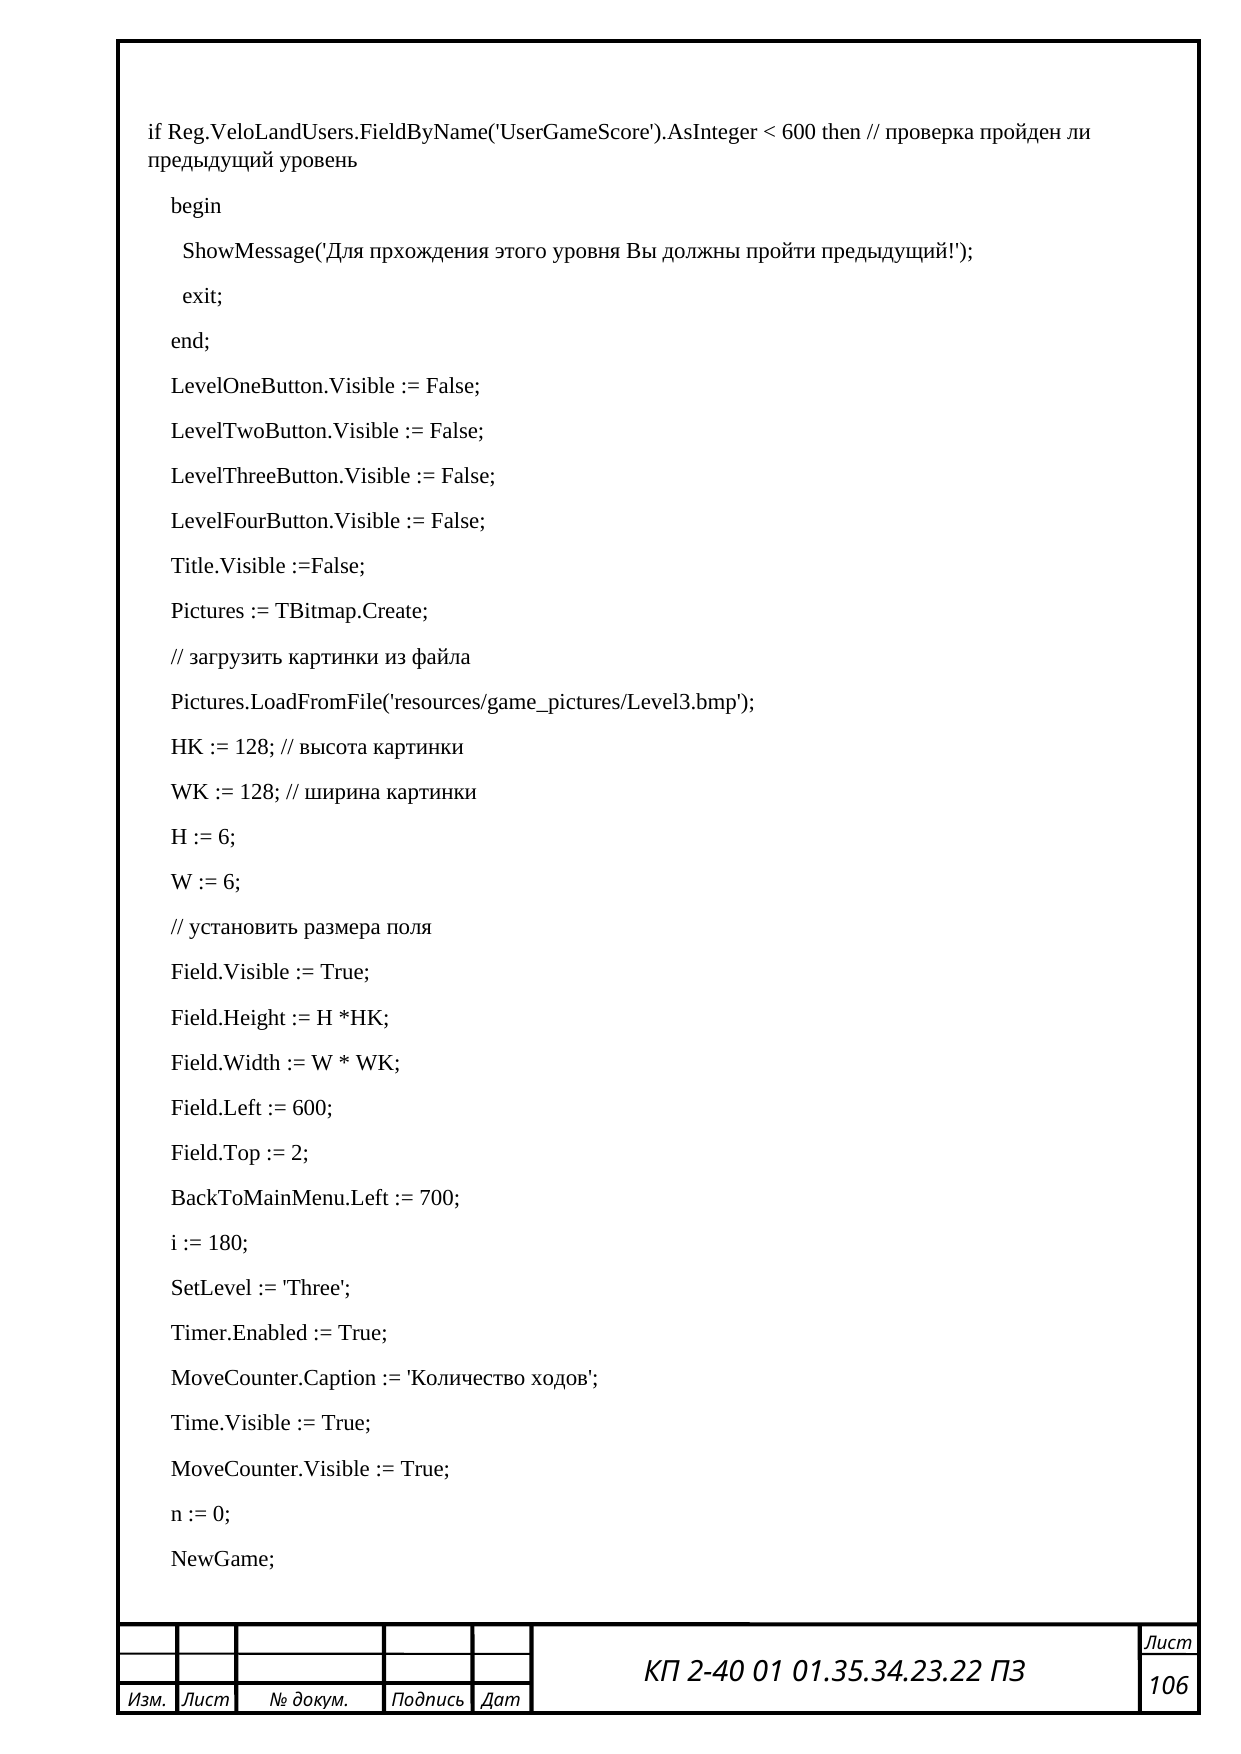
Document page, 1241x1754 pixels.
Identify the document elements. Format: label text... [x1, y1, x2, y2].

text HK := 128; // высота картинки [148, 733, 1181, 759]
text MoveCounter.Visible := True; [148, 1454, 1181, 1481]
text WK := 128; // ширина картинки [148, 778, 1181, 804]
text begin [148, 192, 1181, 218]
text Time.Visible := True; [148, 1409, 1181, 1436]
text Field.Left := 600; [148, 1094, 1181, 1120]
text Pictures := TBitmap.Create; [148, 598, 1181, 624]
text H := 6; [148, 823, 1181, 849]
text LevelTwoButton.Visible := False; [148, 417, 1181, 443]
text // установить размера поля [148, 913, 1181, 940]
text Pictures.LoadFromFile('resources/game_pictures/Level3.bmp'); [148, 688, 1181, 714]
text n := 0; [148, 1500, 1181, 1526]
text Field.Top := 2; [148, 1139, 1181, 1165]
text MoveCounter.Caption := 'Количество ходов'; [148, 1364, 1181, 1391]
text Field.Height := H *HK; [148, 1003, 1181, 1030]
text NewGame; [148, 1545, 1181, 1571]
text ShowMessage('Для прхождения этого уровня Вы должны пройти предыдущий!'); [148, 237, 1181, 263]
text // загрузить картинки из файла [148, 643, 1181, 669]
text end; [148, 327, 1181, 353]
text Field.Visible := True; [148, 958, 1181, 985]
text Timer.Enabled := True; [148, 1319, 1181, 1346]
text SetLevel := 'Three'; [148, 1274, 1181, 1301]
text LevelThreeButton.Visible := False; [148, 462, 1181, 489]
text LevelFourButton.Visible := False; [148, 507, 1181, 534]
text i := 180; [148, 1229, 1181, 1255]
text Field.Width := W * WK; [148, 1049, 1181, 1075]
text W := 6; [148, 868, 1181, 894]
text Title.Visible :=False; [148, 552, 1181, 579]
text exit; [148, 282, 1181, 308]
text LevelOneButton.Visible := False; [148, 372, 1181, 398]
text BackToMainMenu.Left := 700; [148, 1184, 1181, 1210]
text if Reg.VeloLandUsers.FieldByName('UserGameScore').AsInteger < 600 then // проверка пройден ли предыдущий уровень [148, 118, 1181, 173]
